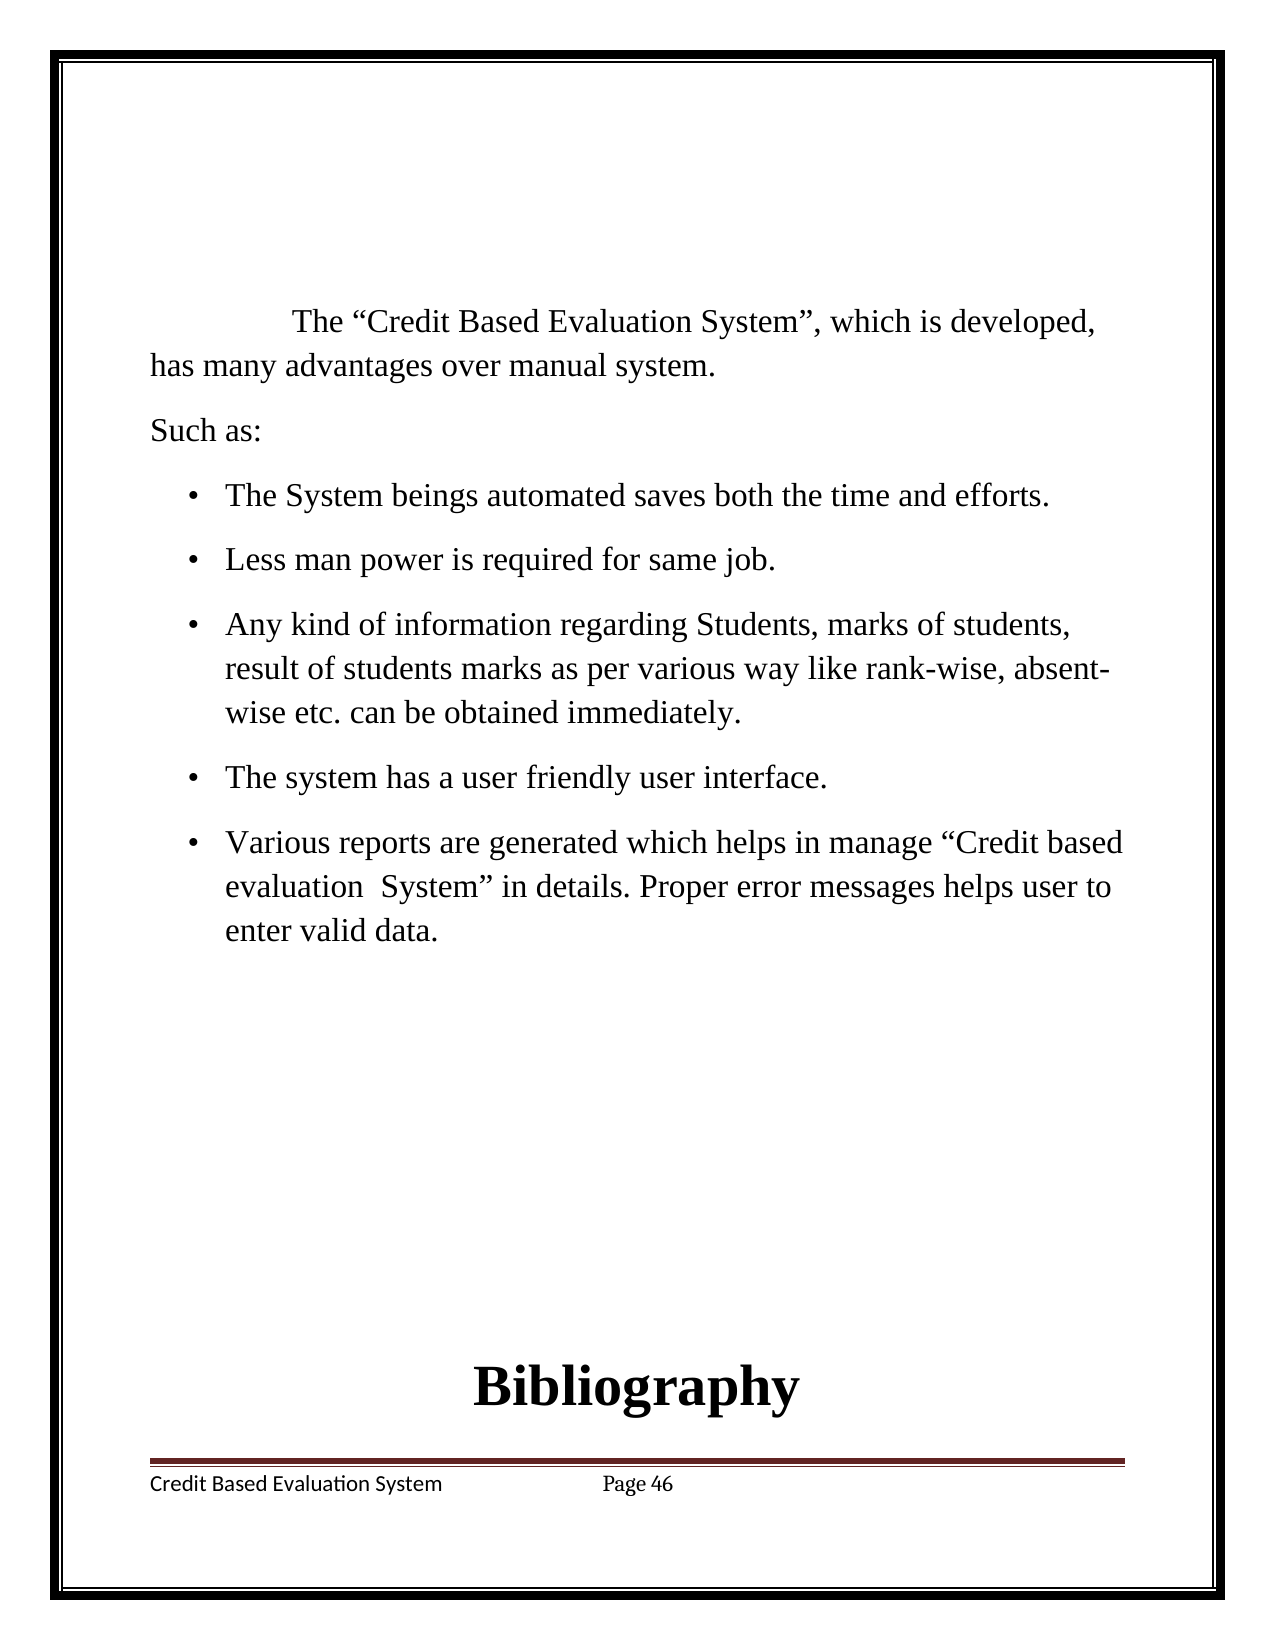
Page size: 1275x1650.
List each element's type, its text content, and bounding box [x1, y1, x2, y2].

list The System beings automated saves both the time and efforts. [187, 475, 1125, 513]
text Such as: [150, 410, 1125, 448]
text The “Credit Based Evaluation System”, which is developed, has many advantages over manual system. [150, 301, 1125, 383]
text Bibliography [150, 1351, 1125, 1418]
list Various reports are generated which helps in manage “Credit based evaluation System” in details. Proper error messages helps user to enter valid data. [187, 822, 1125, 949]
list Any kind of information regarding Students, marks of students, result of students marks as per various way like rank-wise, absent-wise etc. can be obtained immediately. [187, 604, 1125, 731]
list Less man power is required for same job. [187, 540, 1125, 578]
list The system has a user friendly user interface. [187, 758, 1125, 796]
